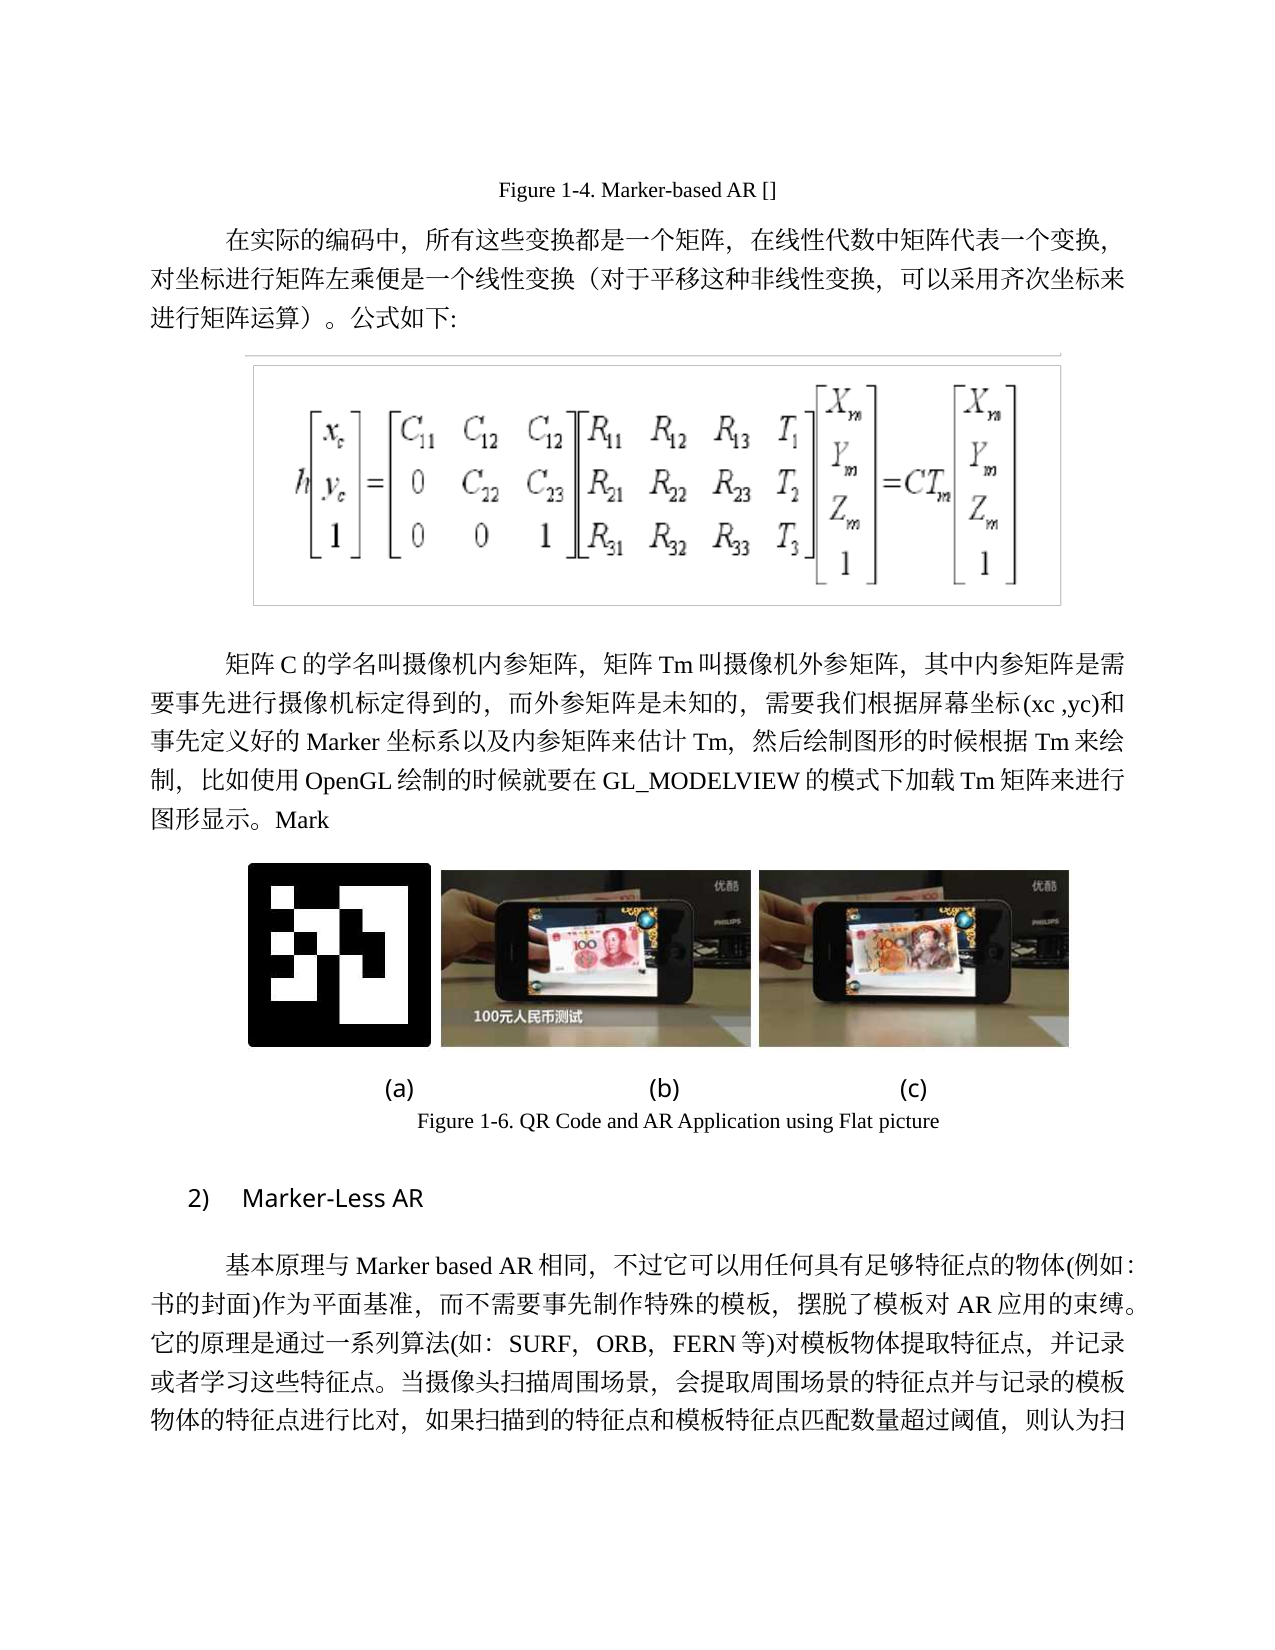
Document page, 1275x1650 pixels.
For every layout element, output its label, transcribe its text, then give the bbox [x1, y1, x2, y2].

list (b) (c) [187, 1071, 1125, 1105]
picture [244, 353, 1068, 614]
list Figure 1-6. QR Code and AR Application using Flat picture [231, 1108, 1125, 1133]
text Figure 1-4. Marker-based AR [] [150, 177, 1125, 202]
text 在实际的编码中，所有这些变换都是一个矩阵，在线性代数中矩阵代表一个变换，对坐标进行矩阵左乘便是一个线性变换（对于平移这种非线性变换，可以采用齐次坐标来进行矩阵运算）。公式如下: [150, 221, 1125, 334]
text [150, 1246, 1125, 1437]
text 2) Marker-Less AR [150, 1181, 1125, 1215]
text 矩阵C的学名叫摄像机内参矩阵，矩阵Tm叫摄像机外参矩阵，其中内参矩阵是需要事先进行摄像机标定得到的，而外参矩阵是未知的，需要我们根据屏幕坐标(xc ,yc)和事先定义好的Marker 坐标系以及内参矩阵来估计Tm，然后绘制图形的时候根据Tm来绘制，比如使用OpenGL绘制的时候就要在GL_MODELVIEW的模式下加载Tm矩阵来进行图形显示。Mark [150, 644, 1125, 835]
picture [240, 855, 1073, 1052]
